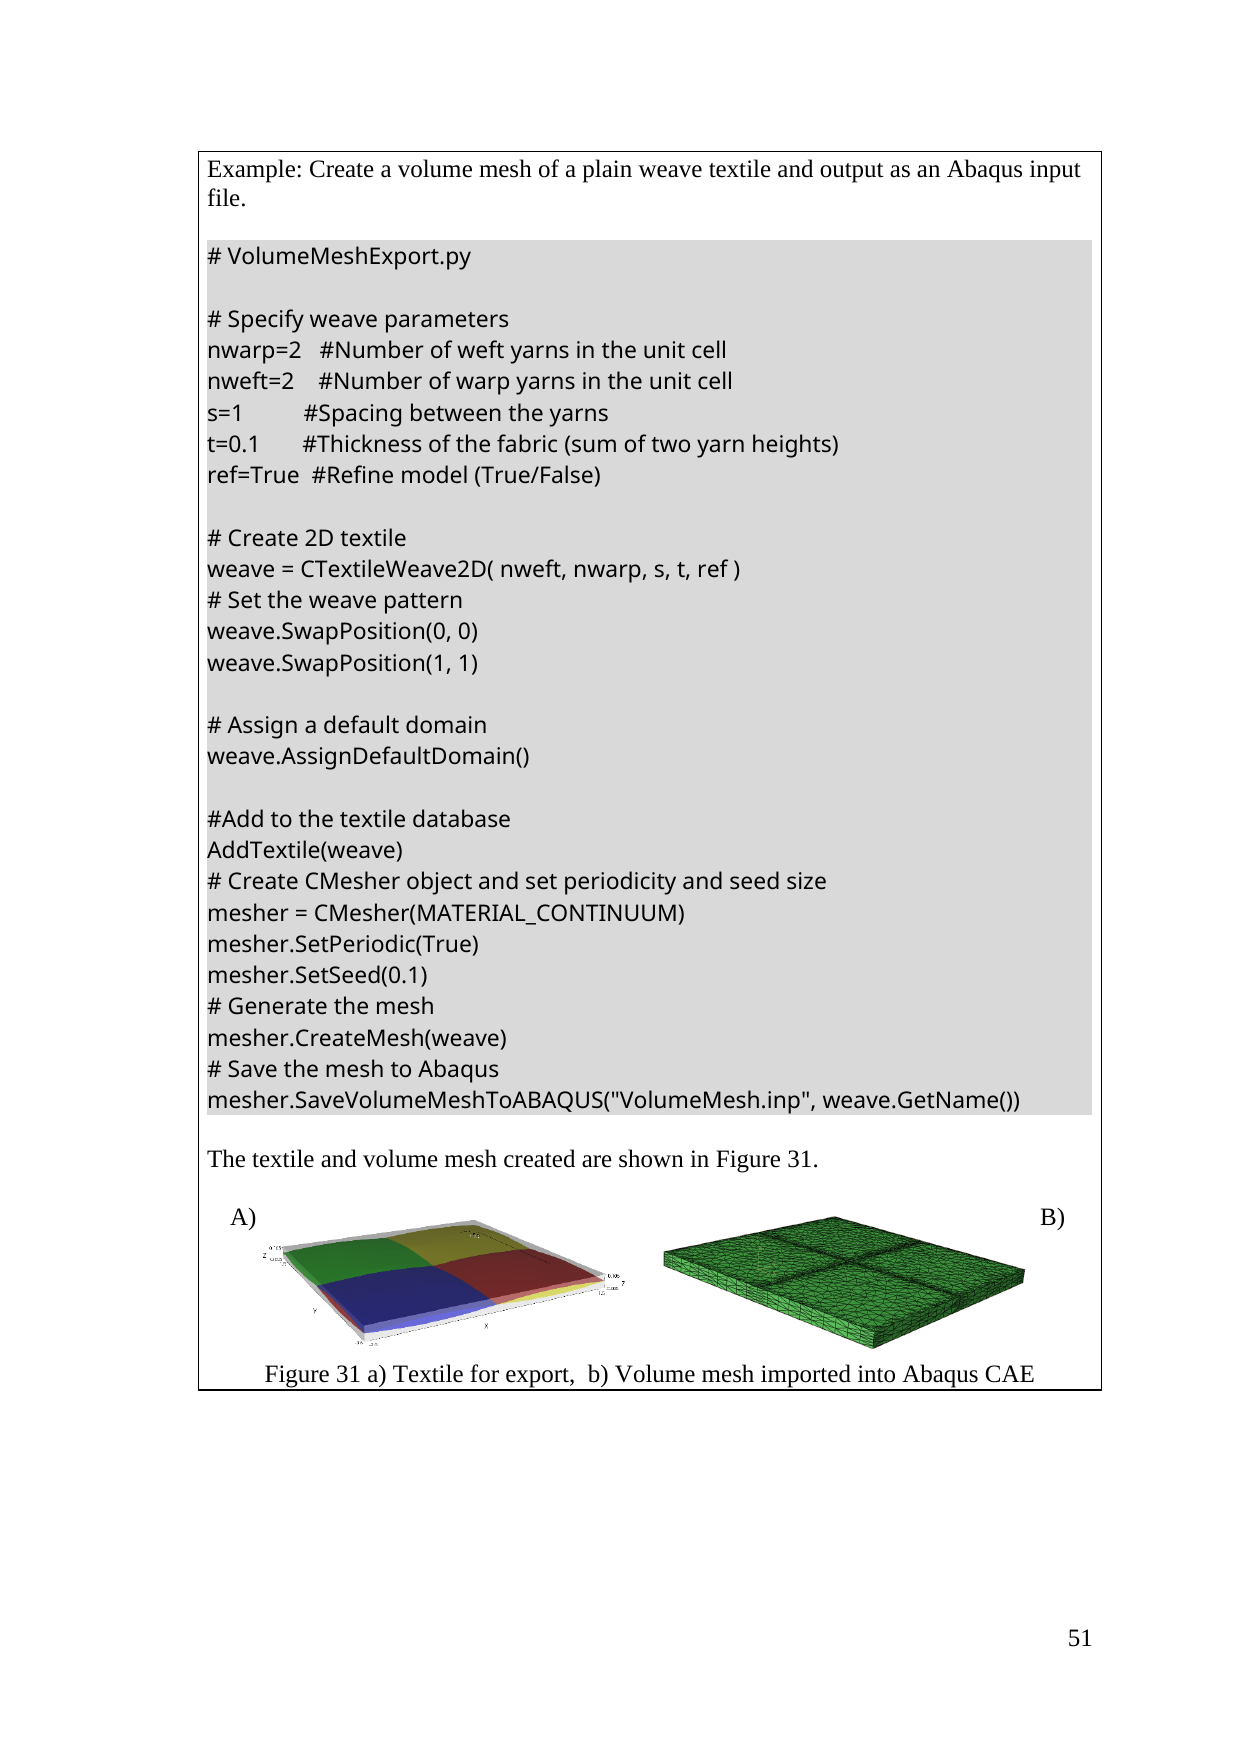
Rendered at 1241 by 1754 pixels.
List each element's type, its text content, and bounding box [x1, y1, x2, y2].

text The textile and volume mesh created are shown in Figure 31. [207, 1144, 1092, 1173]
text mesher = CMesher(MATERIAL_CONTINUUM) [207, 896, 1092, 928]
text mesher.SetSeed(0.1) [207, 959, 1092, 990]
text # Assign a default domain [207, 709, 1092, 740]
text weave.SwapPosition(1, 1) [207, 646, 1092, 678]
text ref=True #Refine model (True/False) [207, 459, 1092, 490]
text nweft=2 #Number of warp yarns in the unit cell [207, 365, 1092, 396]
text mesher.CreateMesh(weave) [207, 1021, 1092, 1053]
text weave.SwapPosition(0, 0) [207, 615, 1092, 646]
text # VolumeMeshExport.py [207, 240, 1092, 271]
text # Create CMesher object and set periodicity and seed size [207, 865, 1092, 896]
text weave.AssignDefaultDomain() [207, 740, 1092, 771]
text #Add to the textile database [207, 803, 1092, 834]
text # Save the mesh to Abaqus [207, 1053, 1092, 1084]
text # Generate the mesh [207, 990, 1092, 1021]
text nwarp=2 #Number of weft yarns in the unit cell [207, 334, 1092, 365]
text weave = CTextileWeave2D( nweft, nwarp, s, t, ref ) [207, 553, 1092, 584]
text # Specify weave parameters [207, 303, 1092, 334]
text Figure 31 a) Textile for export, b) Volume mesh imported into Abaqus CAE [199, 1356, 1101, 1389]
text s=1 #Spacing between the yarns [207, 396, 1092, 428]
picture [260, 1202, 643, 1359]
text # Create 2D textile [207, 521, 1092, 553]
text mesher.SaveVolumeMeshToABAQUS("VolumeMesh.inp", weave.GetName()) [207, 1084, 1092, 1115]
text mesher.SetPeriodic(True) [207, 928, 1092, 959]
text Example: Create a volume mesh of a plain weave textile and output as an Abaqus input file. [199, 152, 1101, 211]
text t=0.1 #Thickness of the fabric (sum of two yarn heights) [207, 428, 1092, 459]
text AddTextile(weave) [207, 834, 1092, 865]
text # Set the weave pattern [207, 584, 1092, 615]
picture [655, 1201, 1039, 1359]
